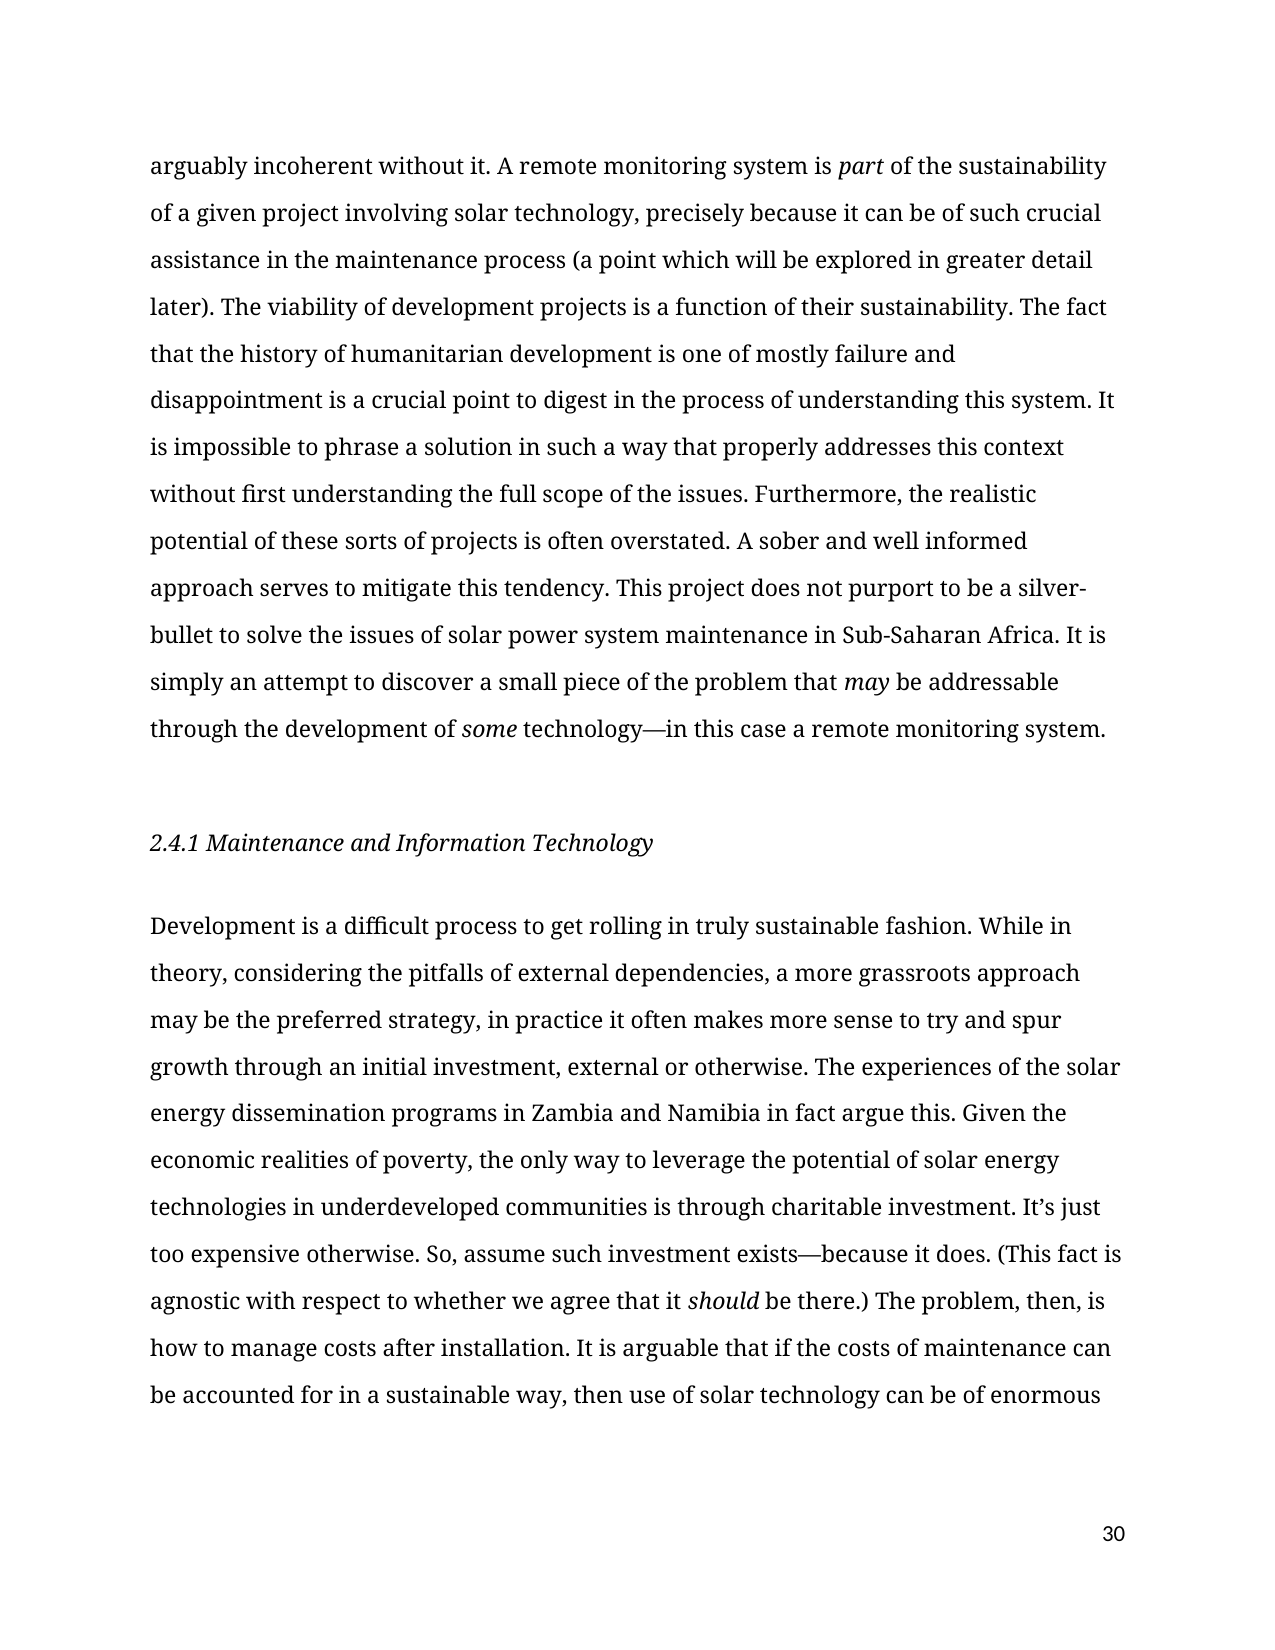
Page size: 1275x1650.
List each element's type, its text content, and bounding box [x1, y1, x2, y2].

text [150, 910, 1125, 1410]
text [150, 150, 1125, 744]
subtitle 2.4.1 Maintenance and Information Technology [150, 827, 1125, 858]
